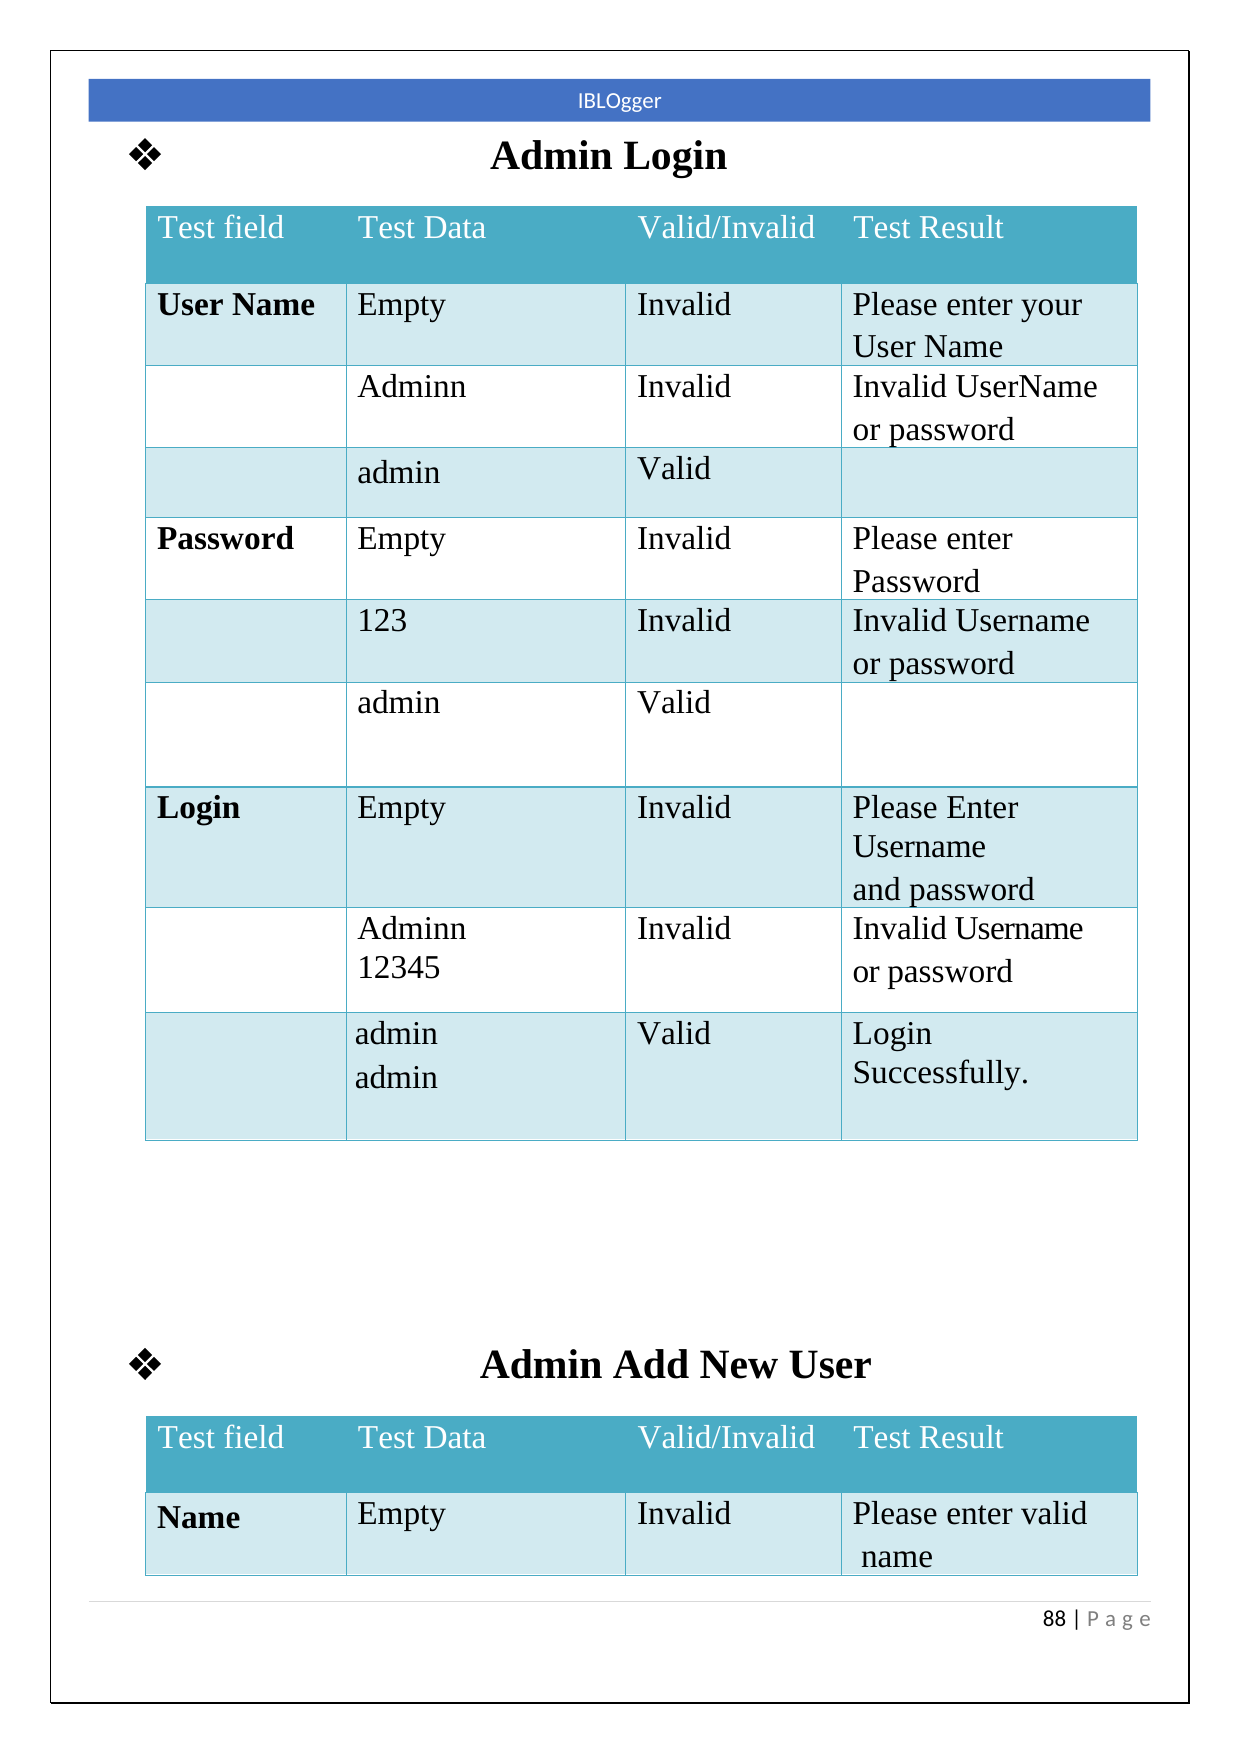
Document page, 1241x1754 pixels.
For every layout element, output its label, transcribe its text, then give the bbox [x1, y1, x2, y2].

table_cell admin [347, 448, 625, 517]
table_cell Empty [347, 788, 625, 907]
table_cell Valid [626, 448, 841, 517]
table_cell Empty [347, 284, 625, 365]
table_cell Invalid [626, 284, 841, 365]
table_cell Login [146, 788, 346, 907]
table_cell Invalid [626, 518, 841, 599]
table_header Test Data [346, 206, 626, 283]
table_cell [842, 683, 1137, 786]
table_cell admin [347, 683, 625, 786]
list Admin Login [126, 122, 1151, 178]
table_cell Password [146, 518, 346, 599]
table_cell 123 [347, 600, 625, 682]
table_header Test Data [346, 1416, 626, 1492]
table_cell Adminn [347, 366, 625, 447]
table_cell Invalid UserName or password [842, 366, 1137, 447]
table_cell Please enter Password [842, 518, 1137, 599]
table_cell admin admin [347, 1013, 625, 1139]
table_cell Invalid [626, 366, 841, 447]
table_cell Invalid Username or password [842, 600, 1137, 682]
table_cell [146, 600, 346, 682]
table_cell [146, 366, 346, 447]
table_cell Valid [626, 1013, 841, 1139]
table_cell [146, 1013, 346, 1139]
table_cell Name [146, 1493, 346, 1574]
list Admin Add New User [126, 1340, 1151, 1388]
table_cell Valid [626, 683, 841, 786]
table_cell Empty [347, 1493, 625, 1574]
table_cell [146, 683, 346, 786]
table_cell Adminn 12345 [347, 908, 625, 1012]
table_cell Empty [347, 518, 625, 599]
table_cell Login Successfully. [842, 1013, 1137, 1139]
table_cell Invalid [626, 600, 841, 682]
table_header Valid/Invalid [626, 1416, 841, 1492]
table_cell [146, 908, 346, 1012]
table_header Test field [146, 1416, 346, 1492]
table_cell User Name [146, 284, 346, 365]
table_cell Invalid Username or password [842, 908, 1137, 1012]
table_cell Please enter valid name [842, 1493, 1137, 1574]
table_cell [146, 448, 346, 517]
table_cell Please Enter Username and password [842, 788, 1137, 907]
table_header Test field [146, 206, 346, 283]
table_header Valid/Invalid [626, 206, 841, 283]
table_header Test Result [841, 1416, 1137, 1492]
table_cell [842, 448, 1137, 517]
table_cell Invalid [626, 1493, 841, 1574]
table_cell Please enter your User Name [842, 284, 1137, 365]
table_header Test Result [841, 206, 1137, 283]
table_cell Invalid [626, 788, 841, 907]
table_cell Invalid [626, 908, 841, 1012]
